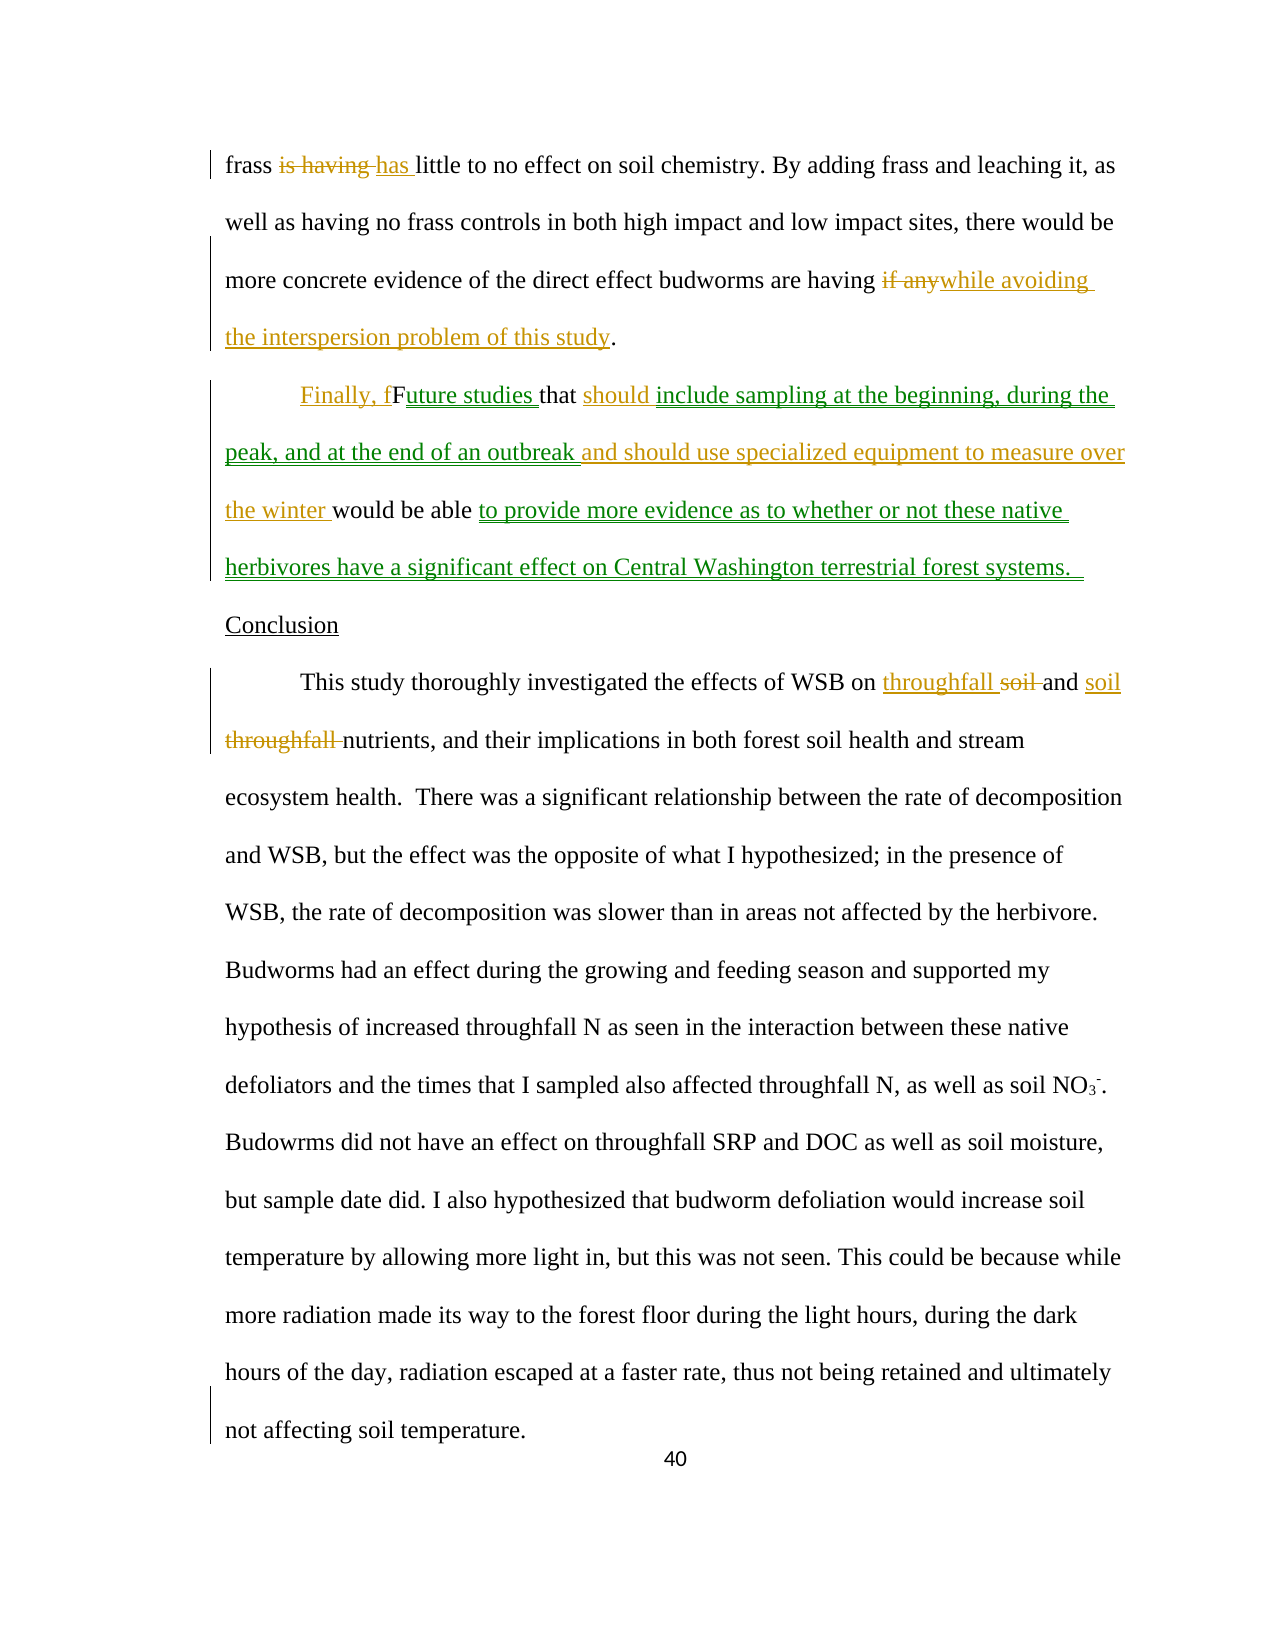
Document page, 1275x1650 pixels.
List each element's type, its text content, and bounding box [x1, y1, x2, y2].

text This study thoroughly investigated the effects of WSB on and nutrients, and their implications in both forest soil health and stream ecosystem health. There was a significant relationship between the rate of decomposition and WSB, but the effect was the opposite of what I hypothesized; in the presence of WSB, the rate of decomposition was slower than in areas not affected by the herbivore. Budworms had an effect during the growing and feeding season and supported my hypothesis of increased throughfall N as seen in the interaction between these native defoliators and the times that I sampled also affected throughfall N, as well as soil NO3-. Budowrms did not have an effect on throughfall SRP and DOC as well as soil moisture, but sample date did. I also hypothesized that budworm defoliation would increase soil temperature by allowing more light in, but this was not seen. This could be because while more radiation made its way to the forest floor during the light hours, during the dark hours of the day, radiation escaped at a faster rate, thus not being retained and ultimately not affecting soil temperature. [225, 667, 1125, 1444]
text Conclusion [225, 610, 1125, 639]
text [225, 150, 1125, 351]
